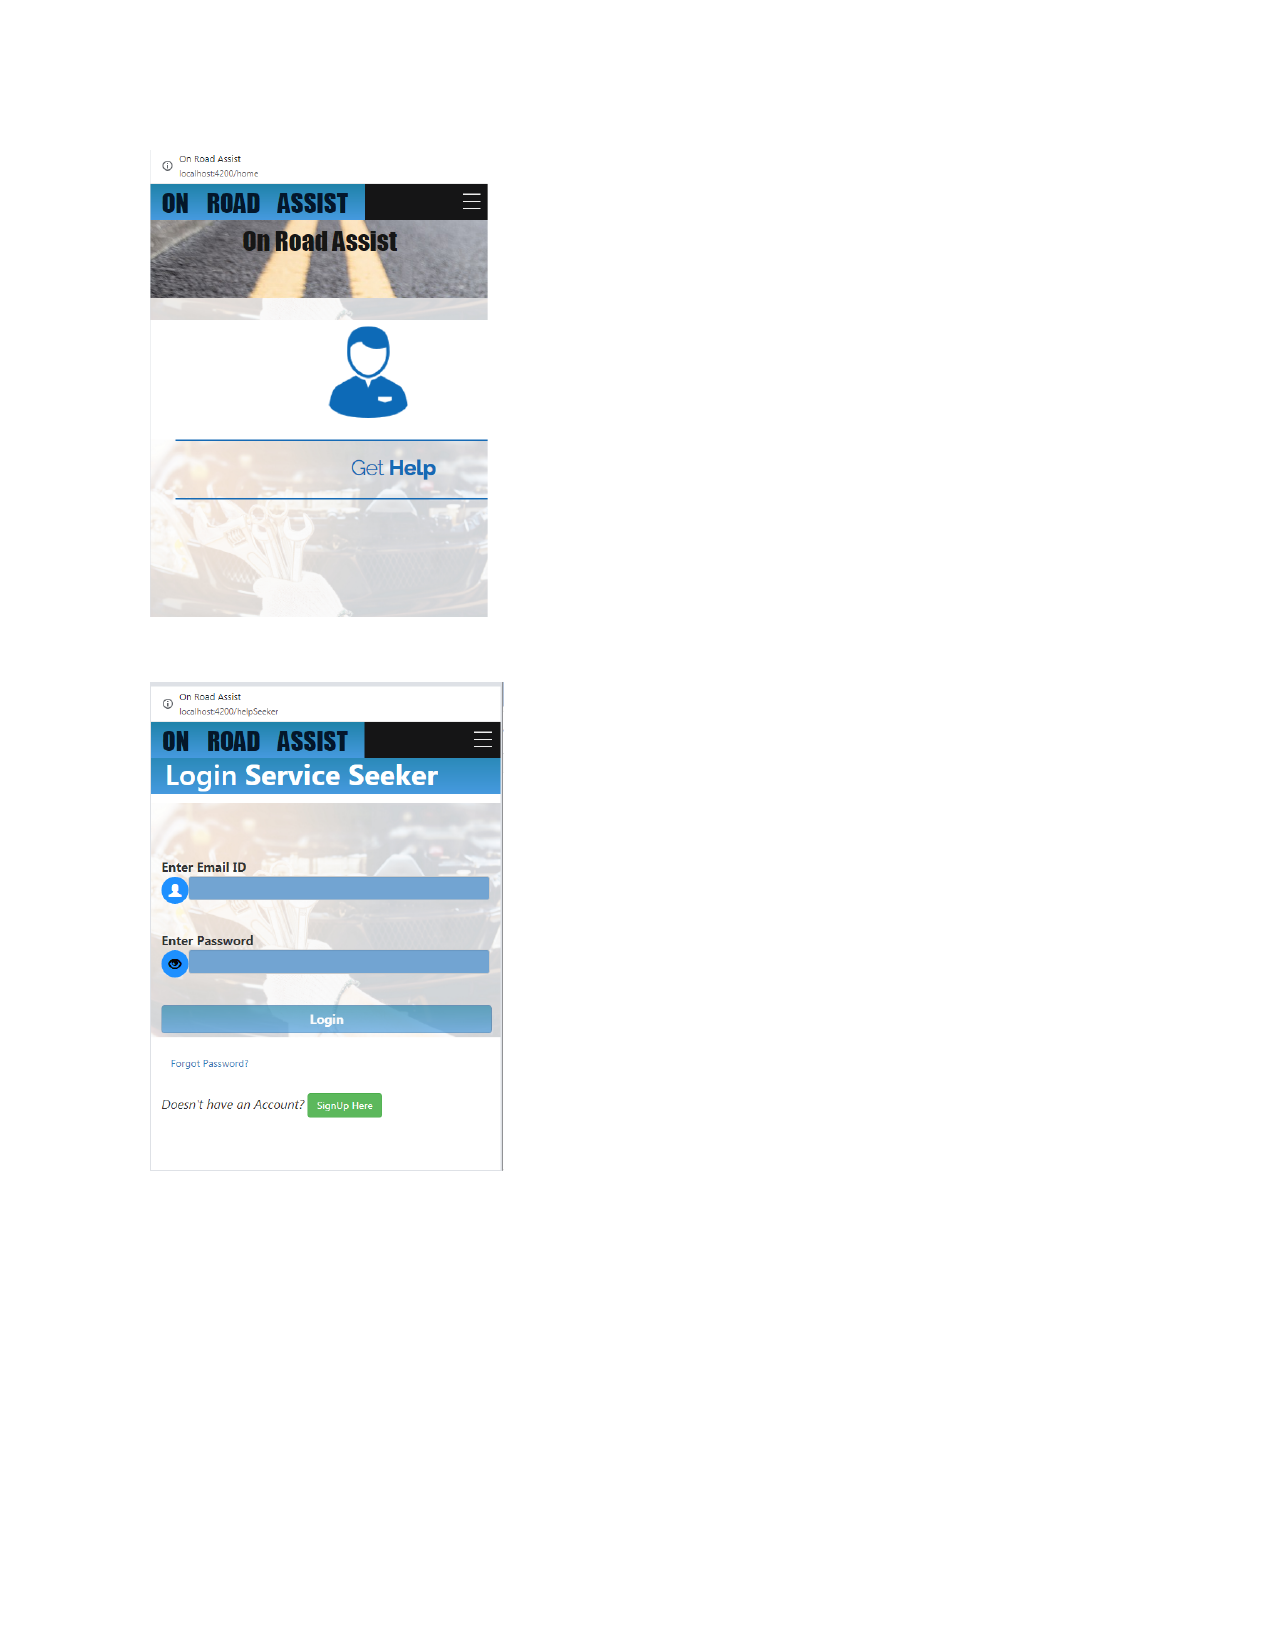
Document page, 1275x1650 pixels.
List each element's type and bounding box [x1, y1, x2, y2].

picture [150, 682, 504, 1171]
picture [150, 150, 488, 617]
